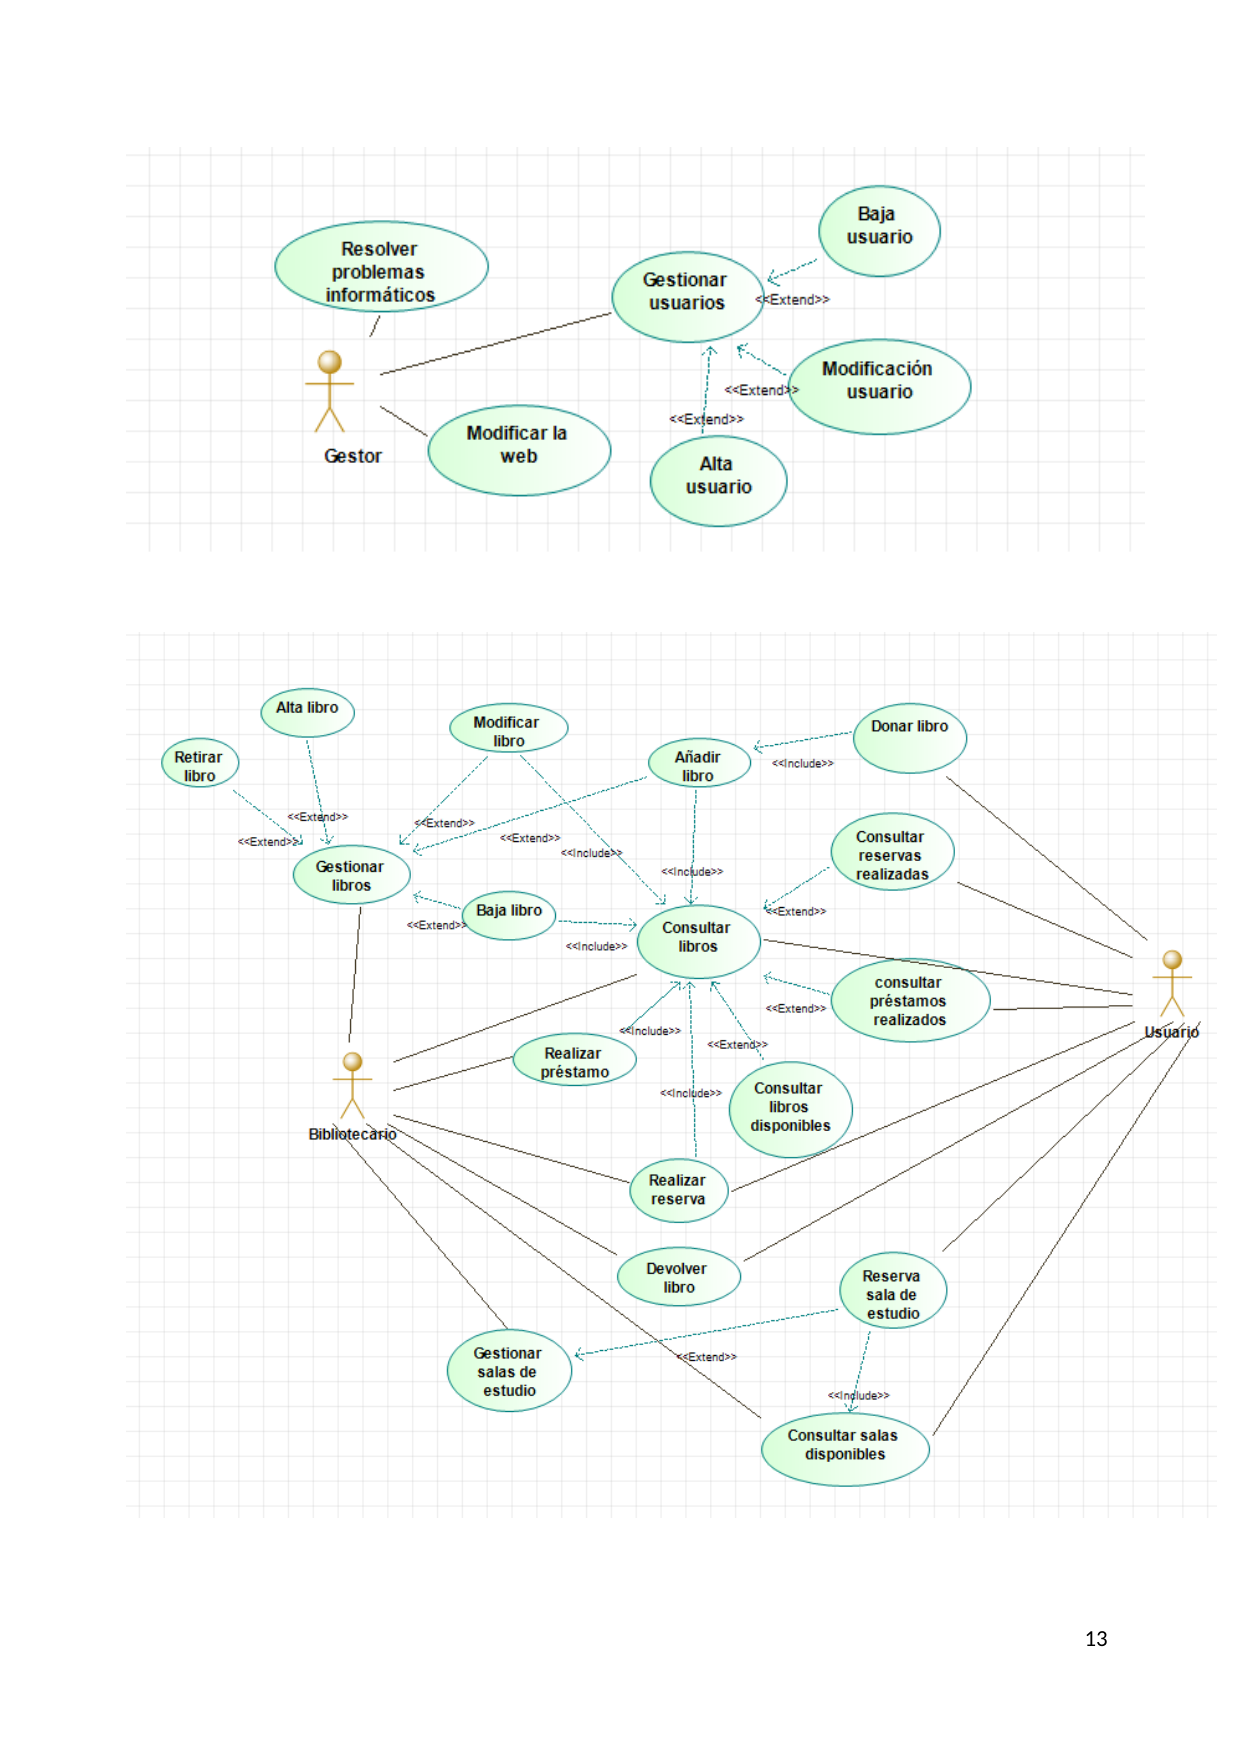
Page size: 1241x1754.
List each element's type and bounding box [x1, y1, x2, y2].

picture [126, 147, 1145, 558]
picture [126, 632, 1217, 1518]
